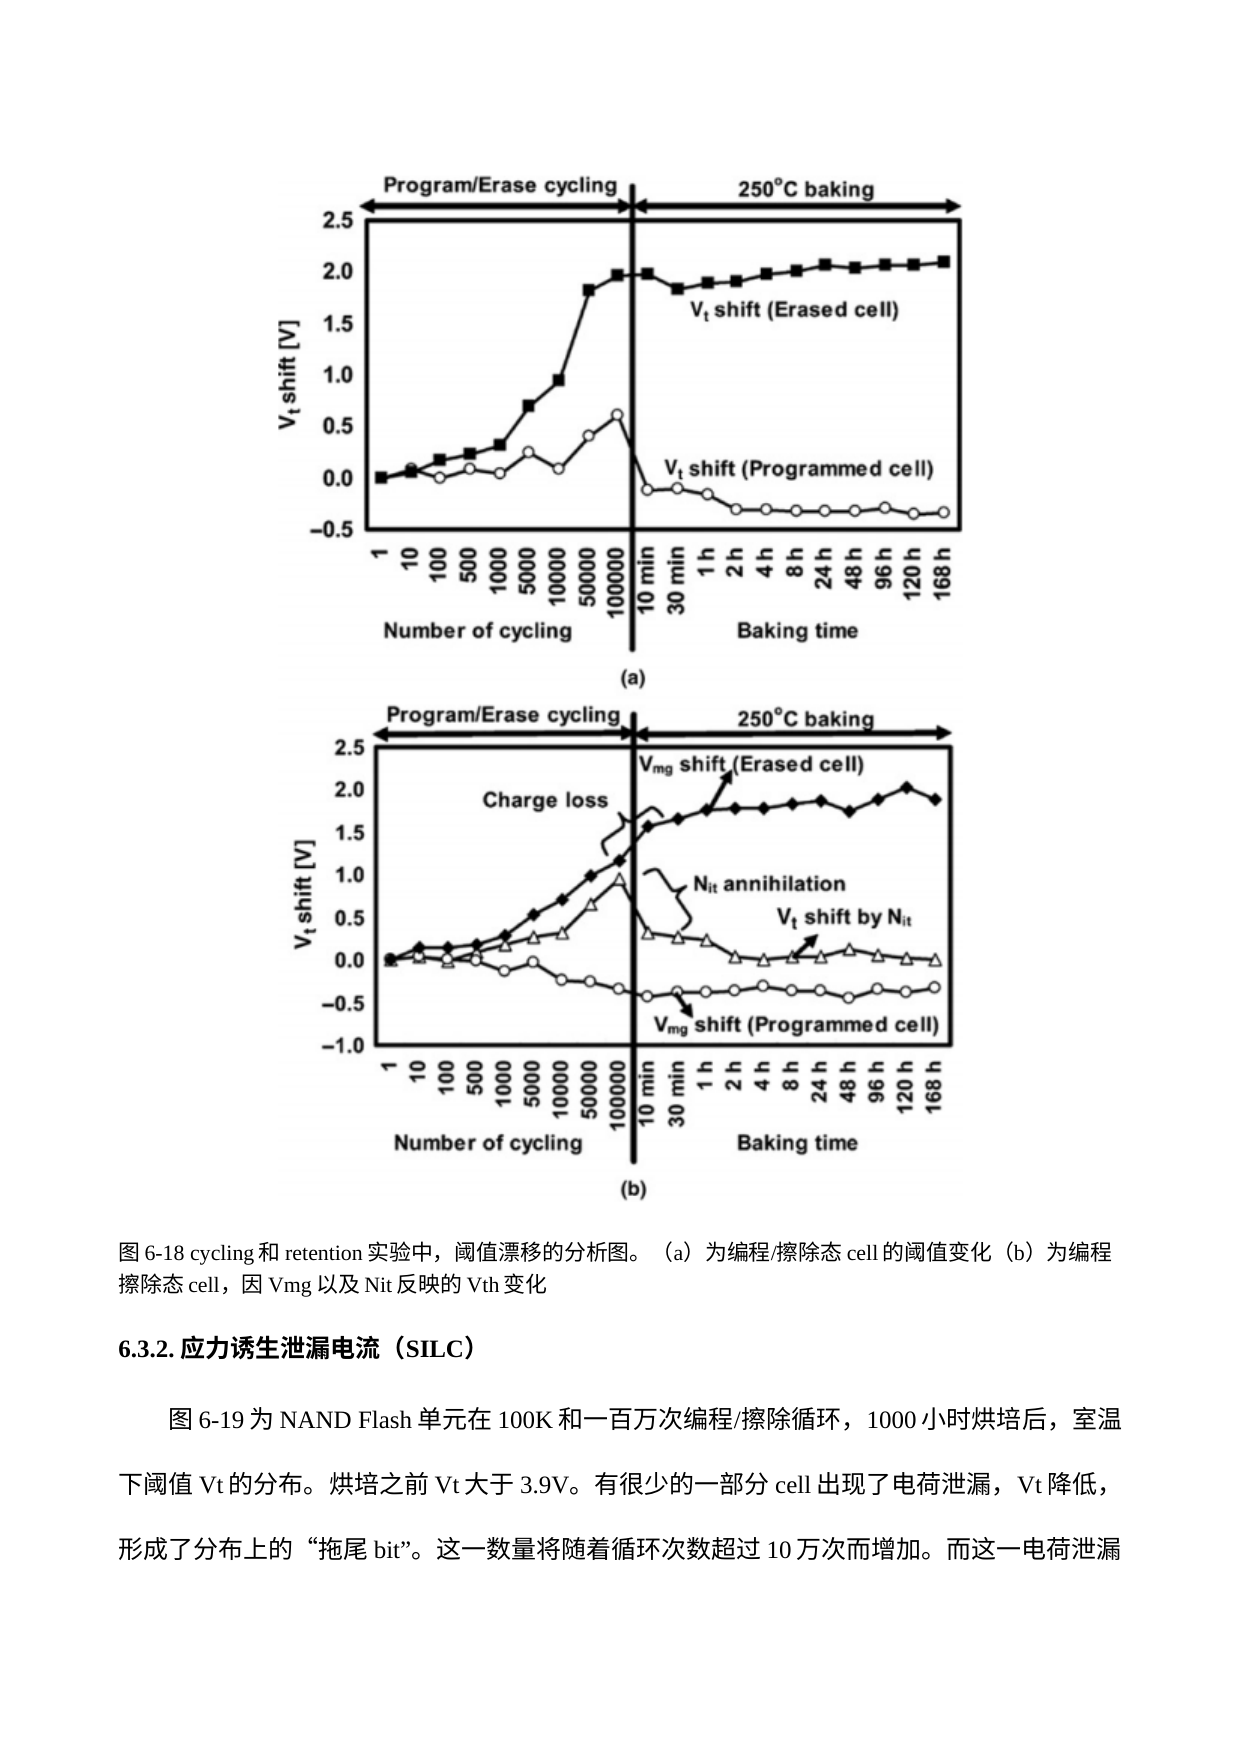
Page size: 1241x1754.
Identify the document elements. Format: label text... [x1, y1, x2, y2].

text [118, 1385, 1122, 1580]
picture [250, 162, 991, 1214]
text 图6-18 cycling和retention实验中，阈值漂移的分析图。（a）为编程/擦除态cell的阈值变化（b）为编程擦除态cell，因Vmg以及Nit反映的Vth变化 [118, 1234, 1122, 1299]
subtitle 应力诱生泄漏电流（SILC） [118, 1314, 1122, 1379]
